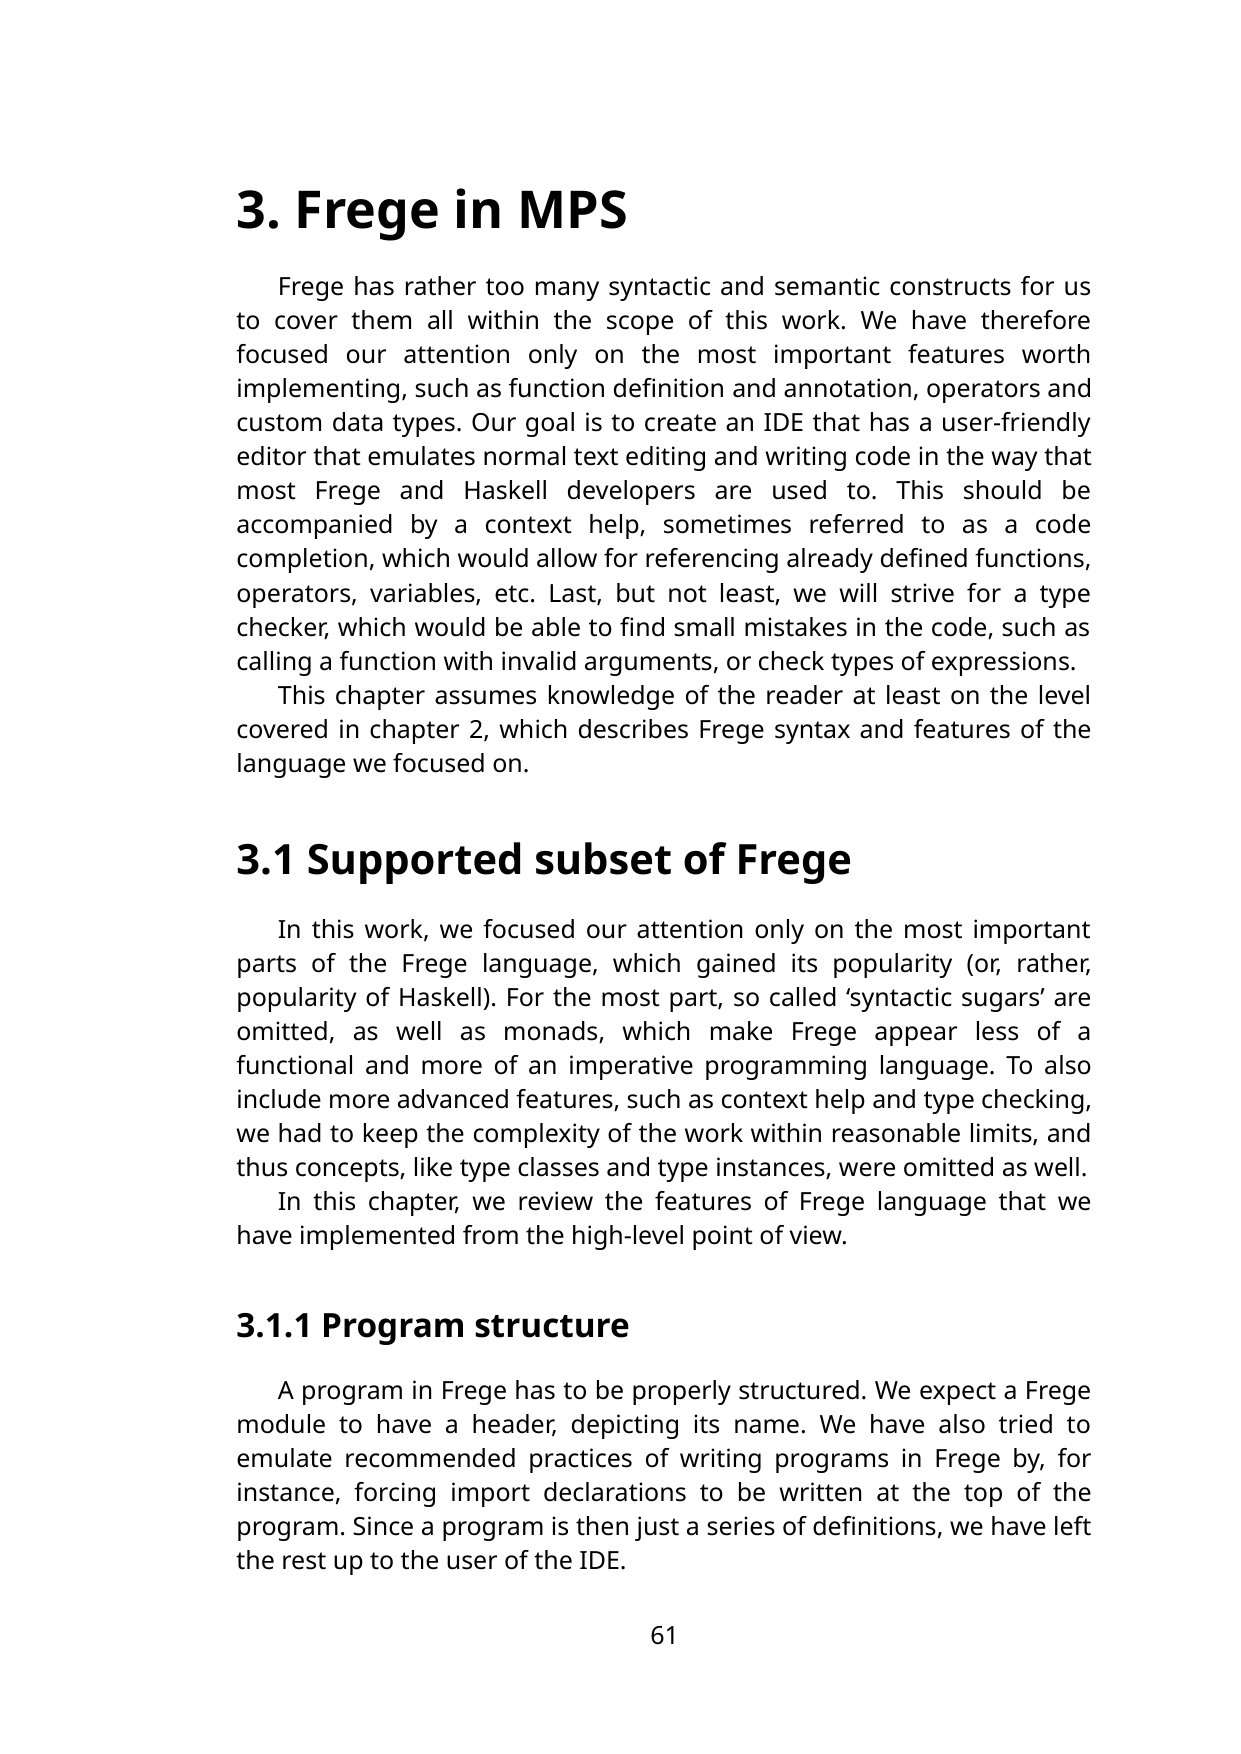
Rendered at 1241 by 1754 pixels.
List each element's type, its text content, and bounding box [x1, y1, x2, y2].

text In this work, we focused our attention only on the most important parts of the Frege language, which gained its popularity (or, rather, popularity of Haskell). For the most part, so called ‘syntactic sugars’ are omitted, as well as monads, which make Frege appear less of a functional and more of an imperative programming language. To also include more advanced features, such as context help and type checking, we had to keep the complexity of the work within reasonable limits, and thus concepts, like type classes and type instances, were omitted as well. [236, 911, 1092, 1184]
text In this chapter, we review the features of Frege language that we have implemented from the high-level point of view. [236, 1184, 1092, 1252]
text A program in Frege has to be properly structured. We expect a Frege module to have a header, depicting its name. We have also tried to emulate recommended practices of writing programs in Frege by, for instance, forcing import declarations to be written at the top of the program. Since a program is then just a series of definitions, we have left the rest up to the user of the IDE. [236, 1372, 1092, 1577]
subtitle 3.1 Supported subset of Frege [236, 829, 1092, 886]
text This chapter assumes knowledge of the reader at least on the level covered in chapter 2, which describes Frege syntax and features of the language we focused on. [236, 677, 1092, 779]
text Frege has rather too many syntactic and semantic constructs for us to cover them all within the scope of this work. We have therefore focused our attention only on the most important features worth implementing, such as function definition and annotation, operators and custom data types. Our goal is to create an IDE that has a user-friendly editor that emulates normal text editing and writing code in the way that most Frege and Haskell developers are used to. This should be accompanied by a context help, sometimes referred to as a code completion, which would allow for referencing already defined functions, operators, variables, etc. Last, but not least, we will strive for a type checker, which would be able to find small mistakes in the code, such as calling a function with invalid arguments, or check types of expressions. [236, 269, 1092, 677]
subtitle 3. Frege in MPS [236, 173, 1092, 244]
subtitle 3.1.1 Program structure [236, 1302, 1092, 1347]
